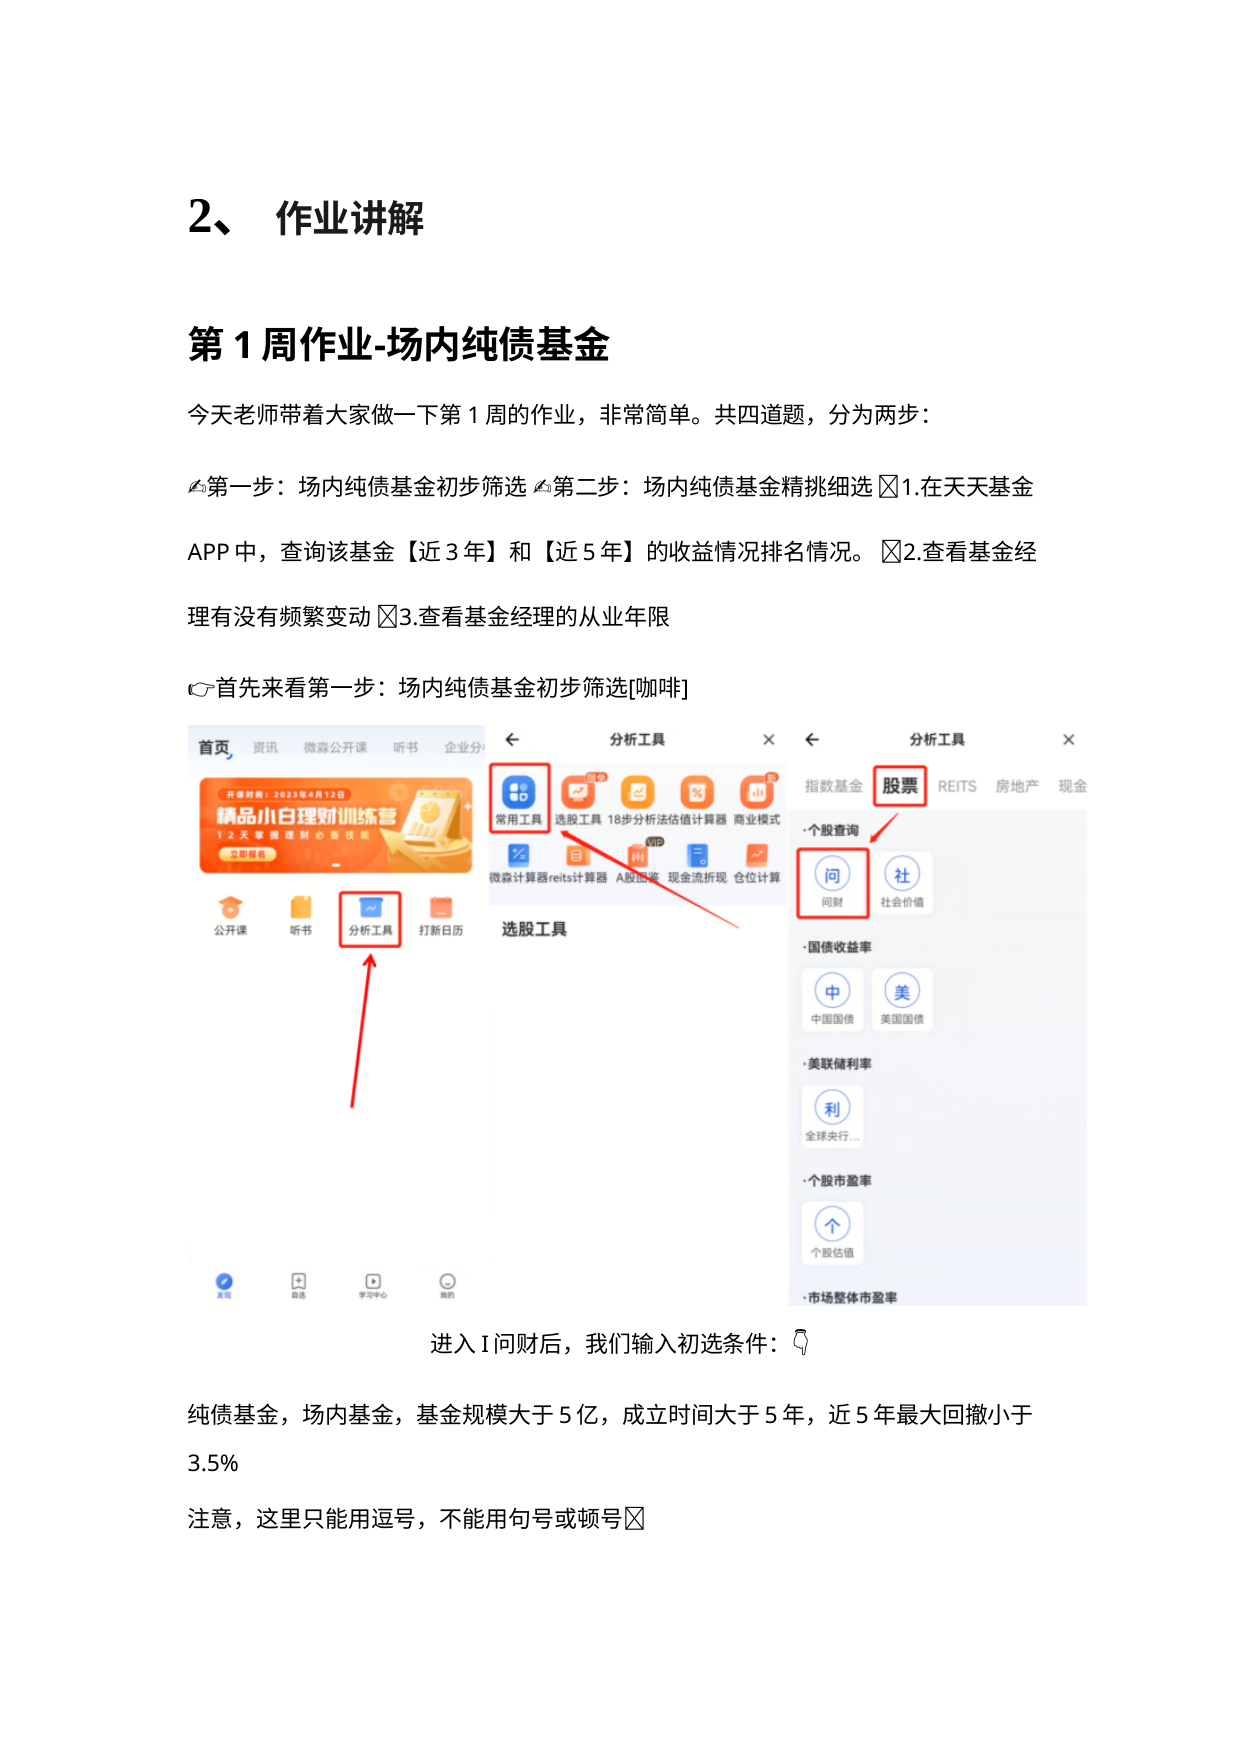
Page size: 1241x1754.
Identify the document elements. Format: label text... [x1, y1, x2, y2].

text 今天老师带着大家做一下第1周的作业，非常简单。共四道题，分为两步： [187, 381, 1053, 446]
picture [187, 725, 1091, 1306]
text 注意，这里只能用逗号，不能用句号或顿号💢 [187, 1485, 1053, 1550]
text 纯债基金，场内基金，基金规模大于5亿，成立时间大于5年，近5年最大回撤小于3.5% [187, 1381, 1053, 1479]
text 👉首先来看第一步：场内纯债基金初步筛选[咖啡] [187, 654, 1053, 719]
text ✍第一步：场内纯债基金初步筛选 ✍第二步：场内纯债基金精挑细选 ✨1.在天天基金APP中，查询该基金【近3年】和【近5年】的收益情况排名情况。 ✨2.查看基金经理有没有频繁变动 ✨3.查看基金经理的从业年限 [187, 453, 1053, 648]
subtitle 第1周作业-场内纯债基金 [187, 310, 1053, 375]
subtitle 作业讲解 [187, 162, 1053, 259]
text 进入I问财后，我们输入初选条件：👇 [187, 1306, 1053, 1375]
